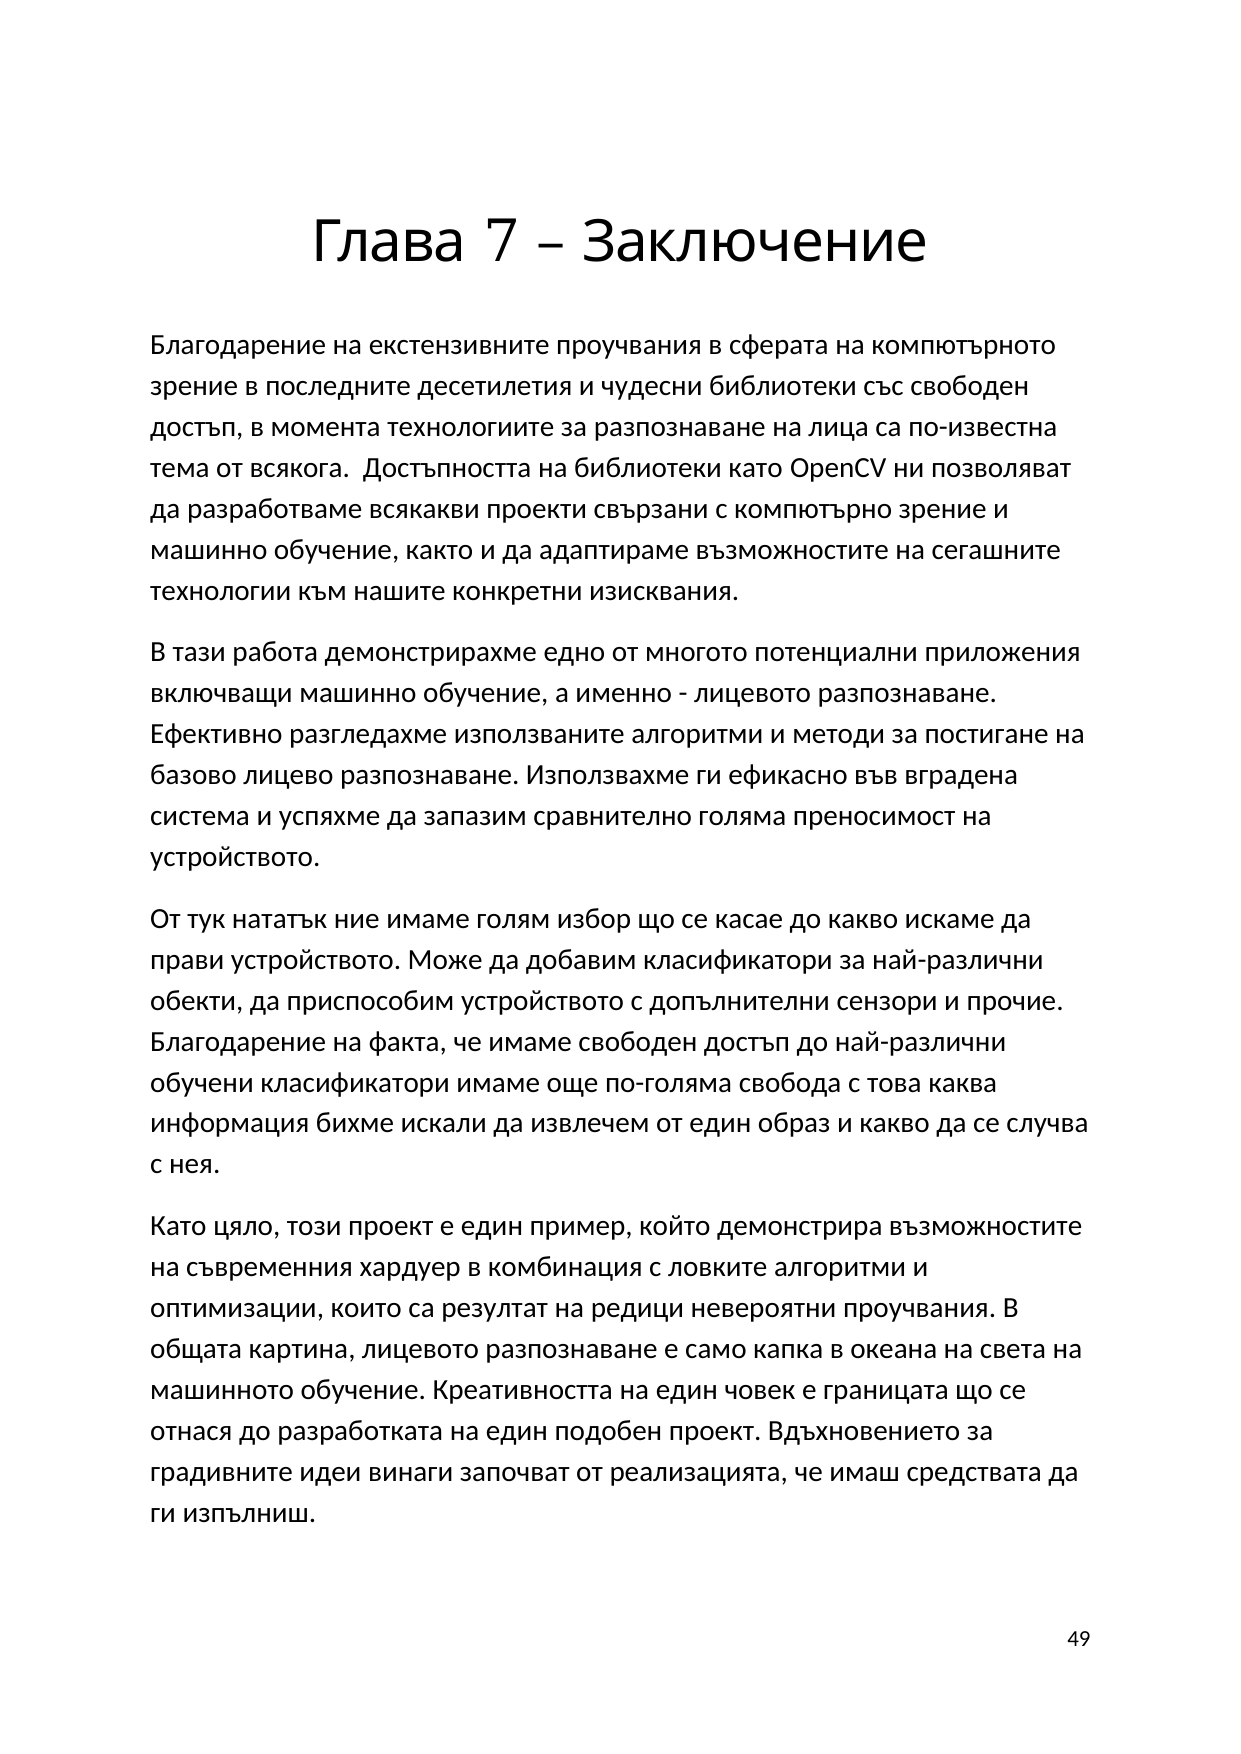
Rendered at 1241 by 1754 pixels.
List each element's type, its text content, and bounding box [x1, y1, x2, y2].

text Като цяло, този проект е един пример, който демонстрира възможностите на съвременния хардуер в комбинация с ловките алгоритми и оптимизации, които са резултат на редици невероятни проучвания. В общата картина, лицевото разпознаване е само капка в океана на света на машинното обучение. Креативността на един човек е границата що се отнася до разработката на един подобен проект. Вдъхновението за градивните идеи винаги започват от реализацията, че имаш средствата да ги изпълниш. [150, 1207, 1090, 1529]
text Благодарение на екстензивните проучвания в сферата на компютърното зрение в последните десетилетия и чудесни библиотеки със свободен достъп, в момента технологиите за разпознаване на лица са по-известна тема от всякога. Достъпността на библиотеки като OpenCV ни позволяват да разработваме всякакви проекти свързани с компютърно зрение и машинно обучение, както и да адаптираме възможностите на сегашните технологии към нашите конкретни изисквания. [150, 326, 1090, 607]
title Глава 7 – Заключение [150, 203, 1090, 273]
text В тази работа демонстрирахме едно от многото потенциални приложения включващи машинно обучение, а именно - лицевото разпознаване. Ефективно разгледахме използваните алгоритми и методи за постигане на базово лицево разпознаване. Използвахме ги ефикасно във вградена система и успяхме да запазим сравнително голяма преносимост на устройството. [150, 633, 1090, 874]
text От тук нататък ние имаме голям избор що се касае до какво искаме да прави устройството. Може да добавим класификатори за най-различни обекти, да приспособим устройството с допълнителни сензори и прочие. Благодарение на факта, че имаме свободен достъп до най-различни обучени класификатори имаме още по-голяма свобода с това каква информация бихме искали да извлечем от един образ и какво да се случва с нея. [150, 900, 1090, 1181]
